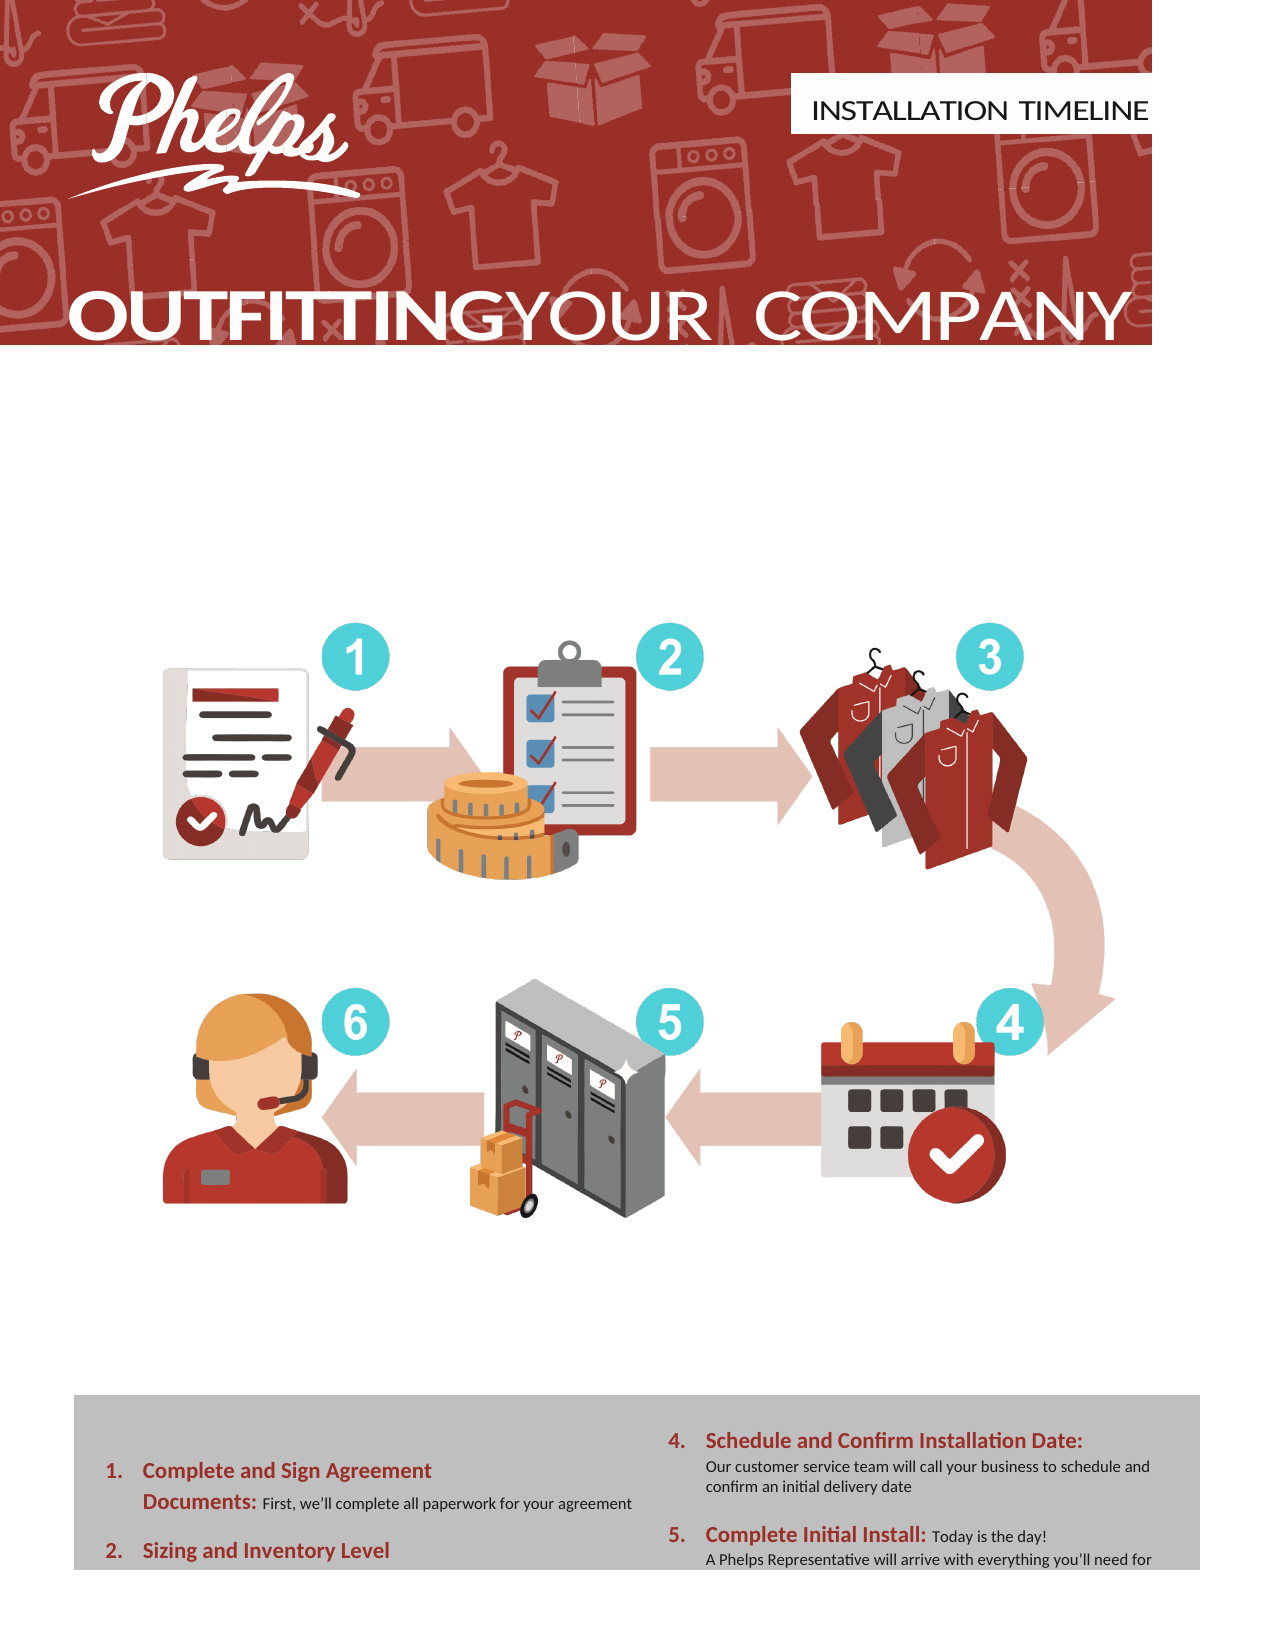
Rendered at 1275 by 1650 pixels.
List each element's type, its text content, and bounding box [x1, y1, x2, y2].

picture [162, 622, 1115, 1218]
table_header Complete and Sign Agreement Documents: First, we’ll complete all paperwork for your agreement Sizing and Inventory Level Confirmation: A Phelps representative will pay your business a visit to conduct sizing and confirm quantities for delivery Order Uniforms: Next, we’ll order your uniforms and decorate them with your company emblem [74, 1395, 668, 1570]
table_header Schedule and Confirm Installation Date: Our customer service team will call your business to schedule and confirm an initial delivery date Complete Initial Install: Today is the day! A Phelps Representative will arrive with everything you’ll need for your uniform program. This includes soil lockers, the first round of uniforms, mats, etc. Customer Satisfaction Call: Our customer service team will call to make sure install went perfectly and to see if your business needs to make any adjustments to your inventory [668, 1395, 1200, 1570]
picture [0, 0, 1152, 346]
